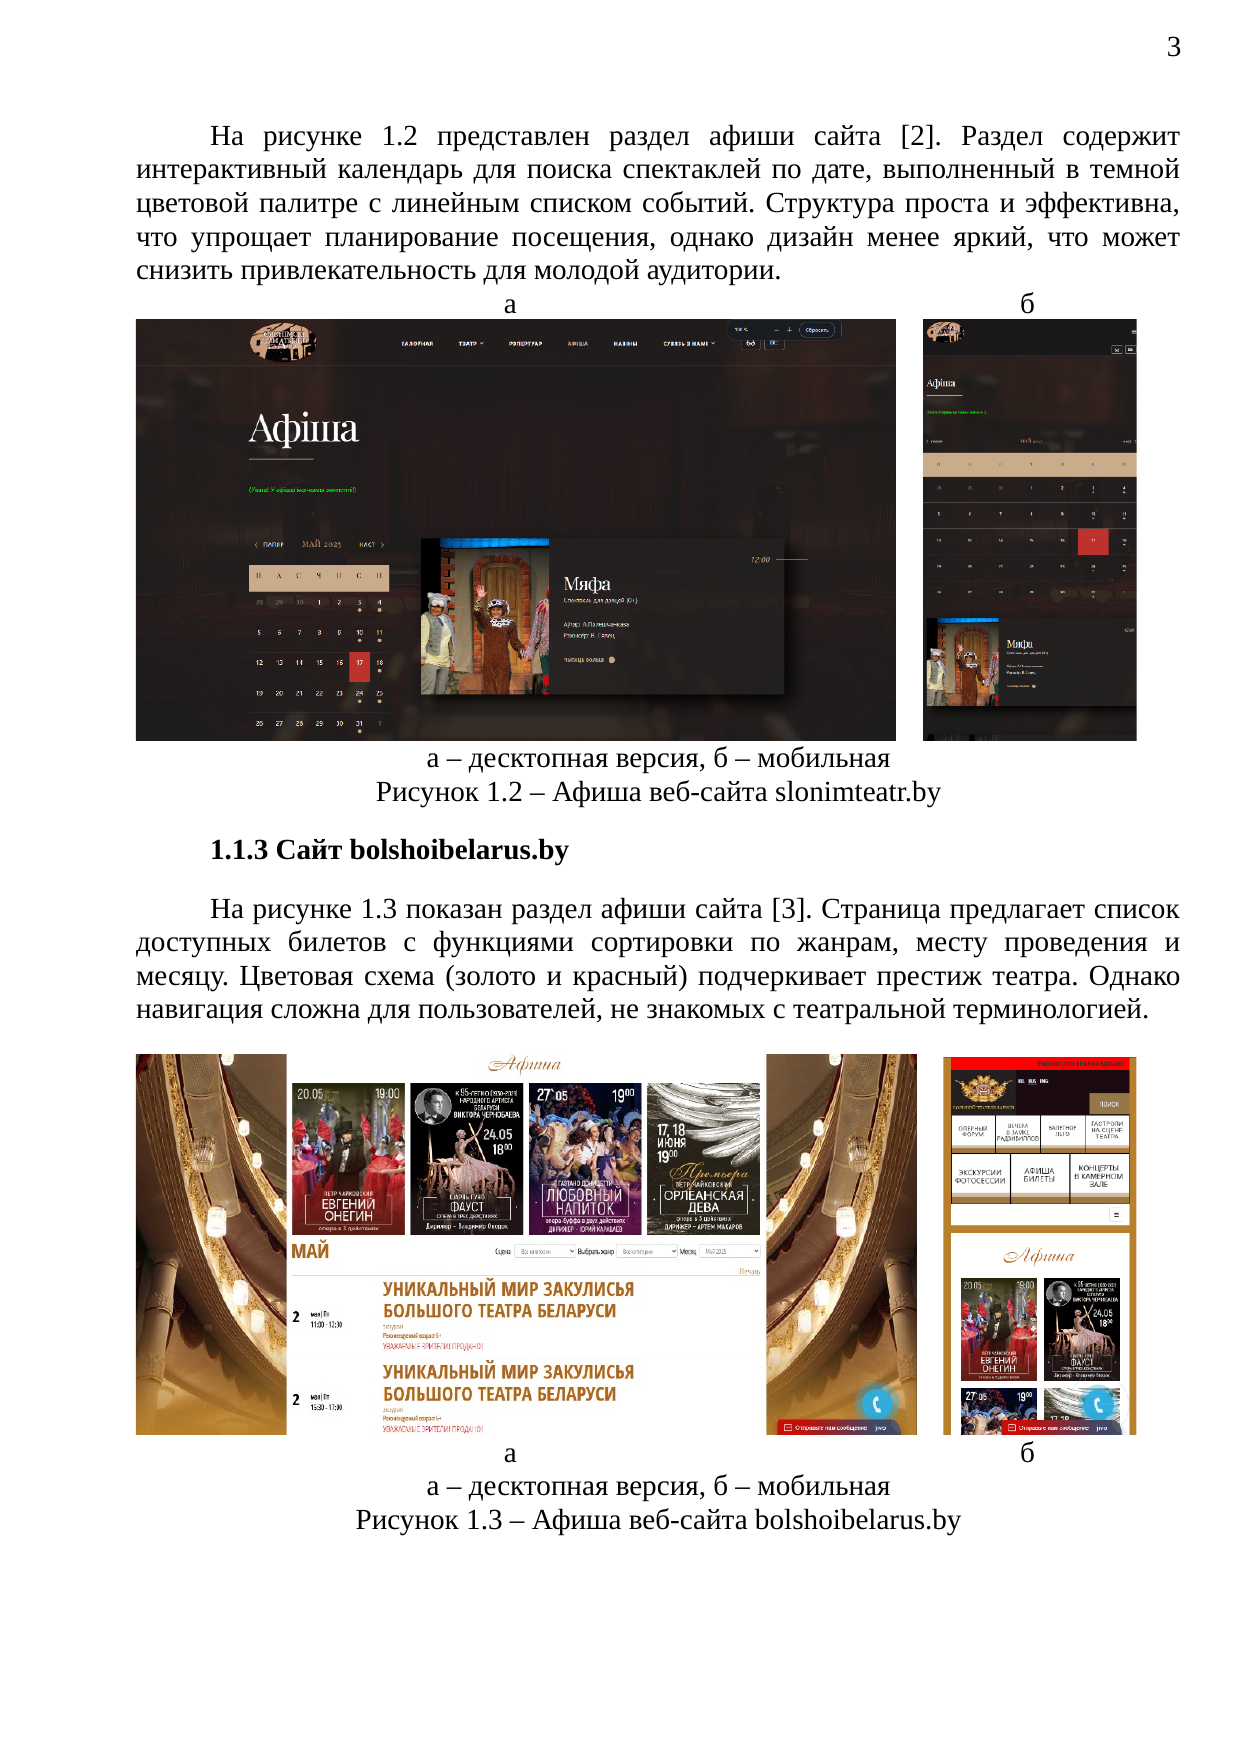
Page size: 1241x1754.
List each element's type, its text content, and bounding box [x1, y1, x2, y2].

text На рисунке 1.2 представлен раздел афиши сайта [2]. Раздел содержит интерактивный календарь для поиска спектаклей по дате, выполненный в темной цветовой палитре с линейным списком событий. Структура проста и эффективна, что упрощает планирование посещения, однако дизайн менее яркий, что может снизить привлекательность для молодой аудитории. [136, 118, 1181, 286]
picture [135, 319, 896, 741]
text а б [136, 286, 1181, 319]
text Рисунок 1.3 – Афиша веб-сайта bolshoibelarus.by [136, 1502, 1181, 1535]
text 1.1.3 Сайт bolshoibelarus.by [136, 832, 1181, 866]
text а – десктопная версия, б – мобильная [136, 1468, 1181, 1502]
text Рисунок 1.2 – Афиша веб-сайта slonimteatr.by [136, 774, 1181, 807]
text На рисунке 1.3 показан раздел афиши сайта [3]. Страница предлагает список доступных билетов с функциями сортировки по жанрам, месту проведения и месяцу. Цветовая схема (золото и красный) подчеркивает престиж театра. Однако навигация сложна для пользователей, не знакомых с театральной терминологией. [136, 891, 1181, 1025]
picture [135, 1054, 917, 1435]
picture [943, 1057, 1137, 1435]
picture [923, 319, 1137, 741]
